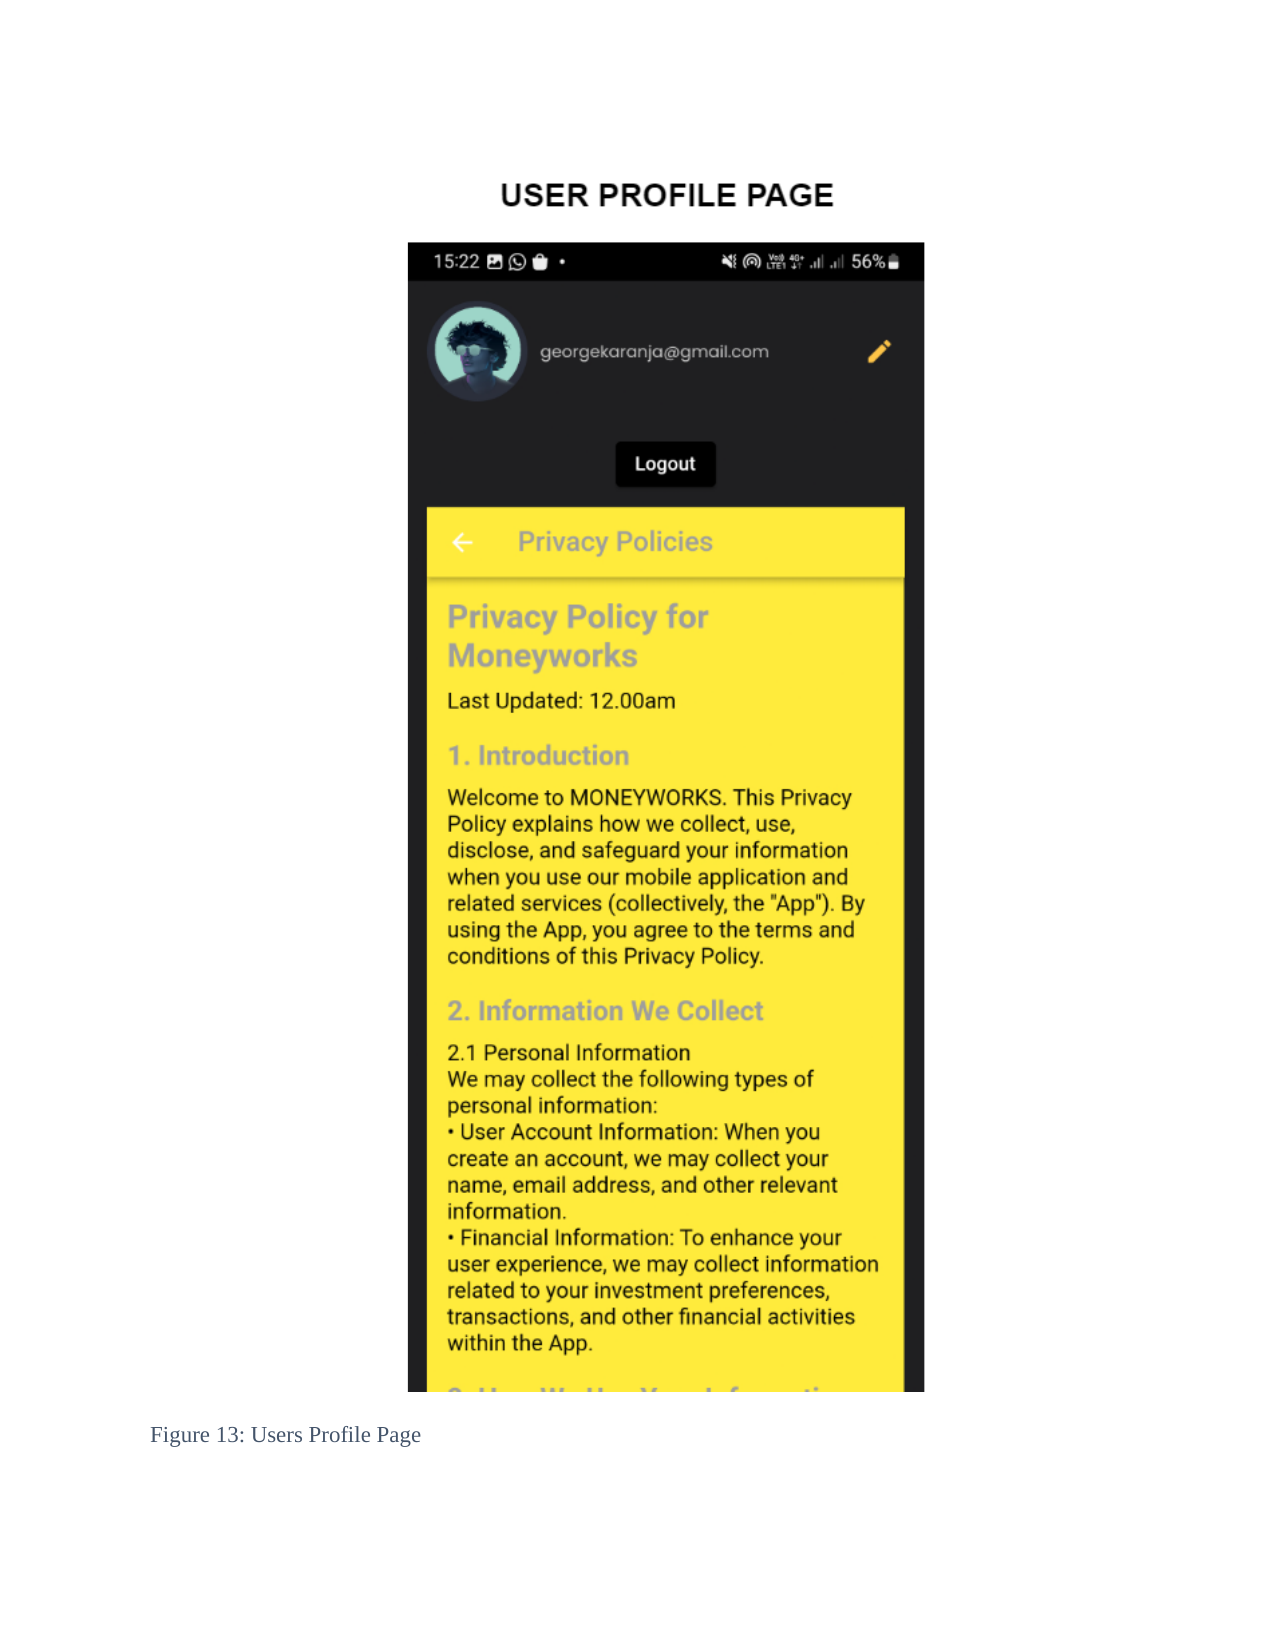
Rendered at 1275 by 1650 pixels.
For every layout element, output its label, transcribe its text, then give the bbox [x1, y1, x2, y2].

text Figure 13: Users Profile Page [150, 1421, 1125, 1448]
picture [407, 150, 925, 1392]
